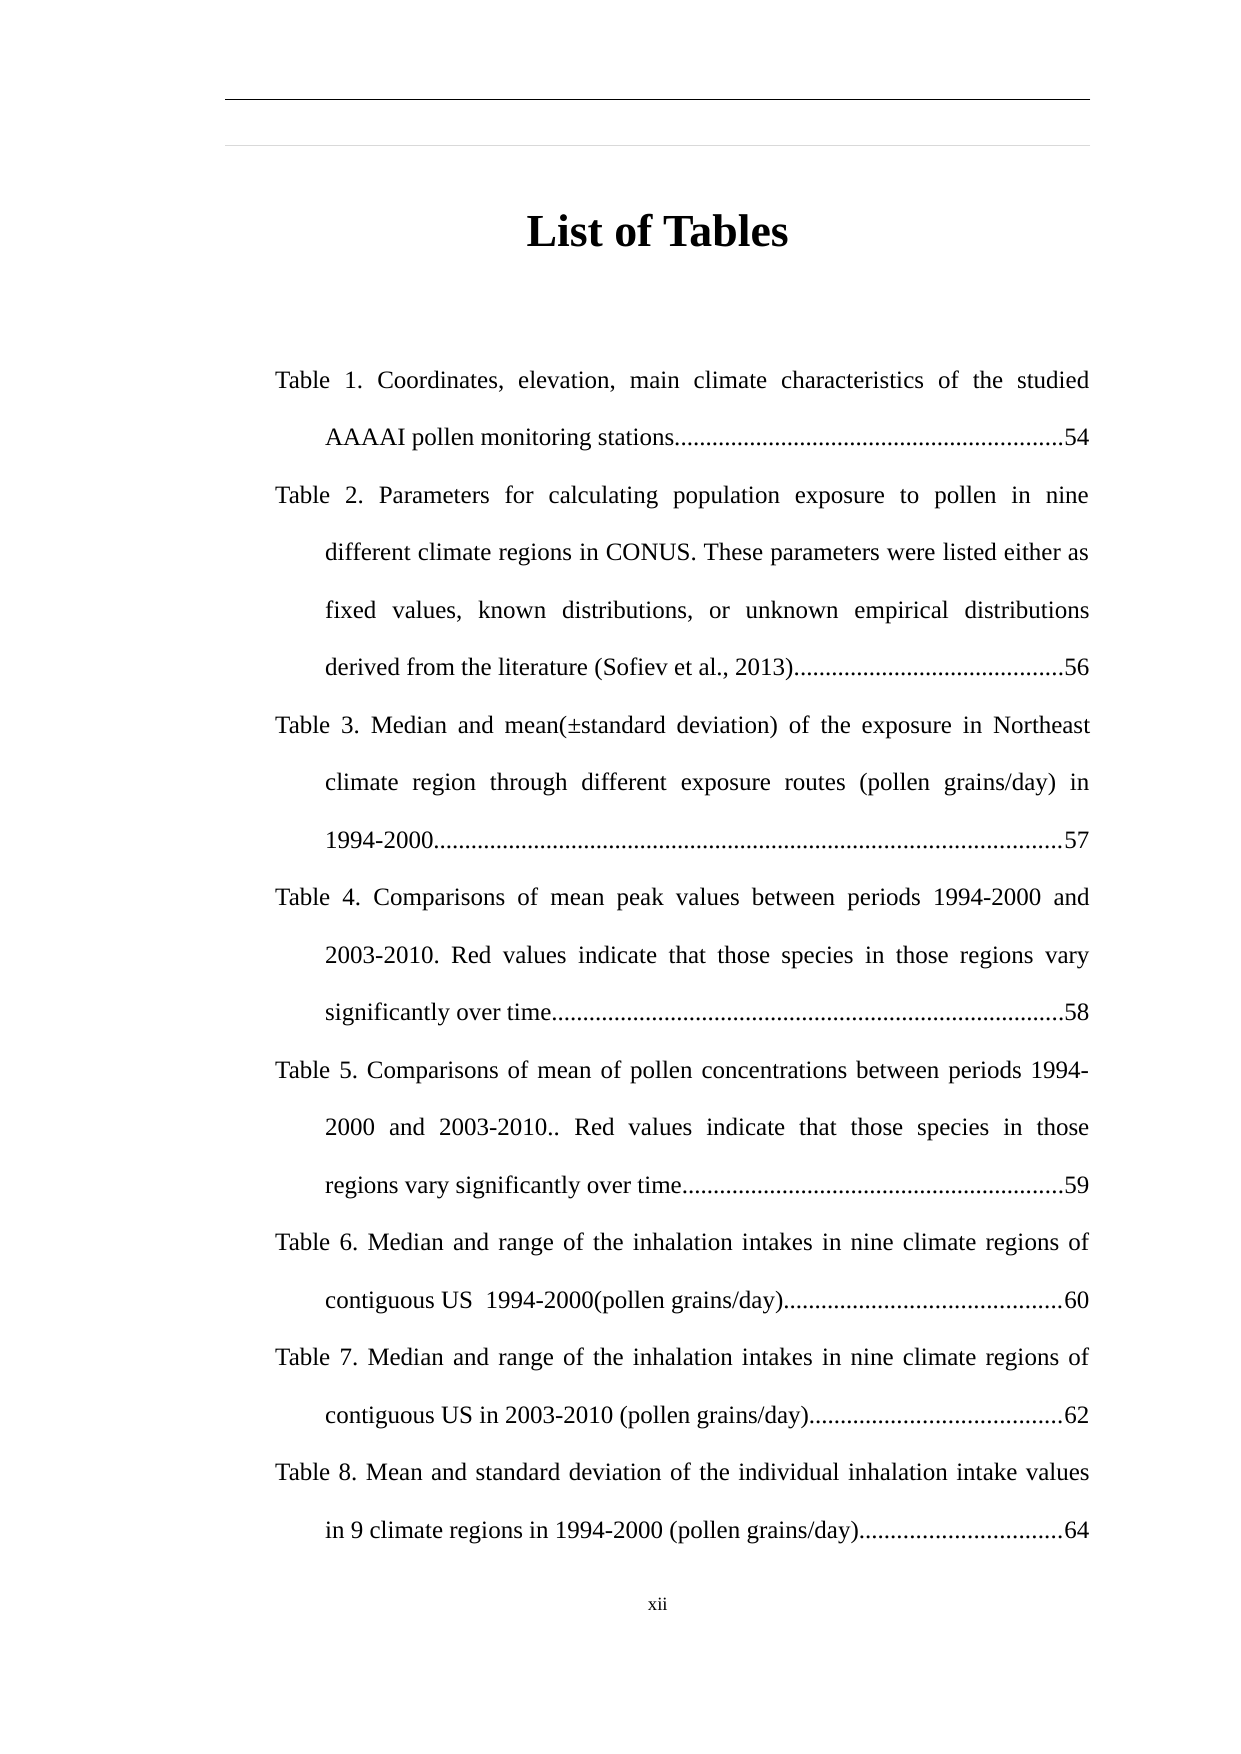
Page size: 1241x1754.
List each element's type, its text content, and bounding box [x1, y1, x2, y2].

text Table 7. Median and range of the inhalation intakes in nine climate regions of contiguous US in 2003-2010 (pollen grains/day) 62 [275, 1342, 1090, 1428]
text Table 1. Coordinates, elevation, main climate characteristics of the studied AAAAI pollen monitoring stations. 54 [275, 365, 1090, 451]
text Table 5. Comparisons of mean of pollen concentrations between periods 1994-2000 and 2003-2010.. Red values indicate that those species in those regions vary significantly over time. 59 [275, 1055, 1090, 1198]
text Table 3. Median and mean(±standard deviation) of the exposure in Northeast climate region through different exposure routes (pollen grains/day) in 1994-2000 57 [275, 710, 1090, 853]
text Table 8. Mean and standard deviation of the individual inhalation intake values in 9 climate regions in 1994-2000 (pollen grains/day) 64 [275, 1457, 1090, 1543]
subtitle List of Tables [225, 203, 1090, 256]
text Table 4. Comparisons of mean peak values between periods 1994-2000 and 2003-2010. Red values indicate that those species in those regions vary significantly over time. 58 [275, 882, 1090, 1026]
text Table 6. Median and range of the inhalation intakes in nine climate regions of contiguous US 1994-2000(pollen grains/day) 60 [275, 1227, 1090, 1313]
text Table 2. Parameters for calculating population exposure to pollen in nine different climate regions in CONUS. These parameters were listed either as fixed values, known distributions, or unknown empirical distributions derived from the literature (Sofiev et al., 2013). 56 [275, 480, 1090, 681]
